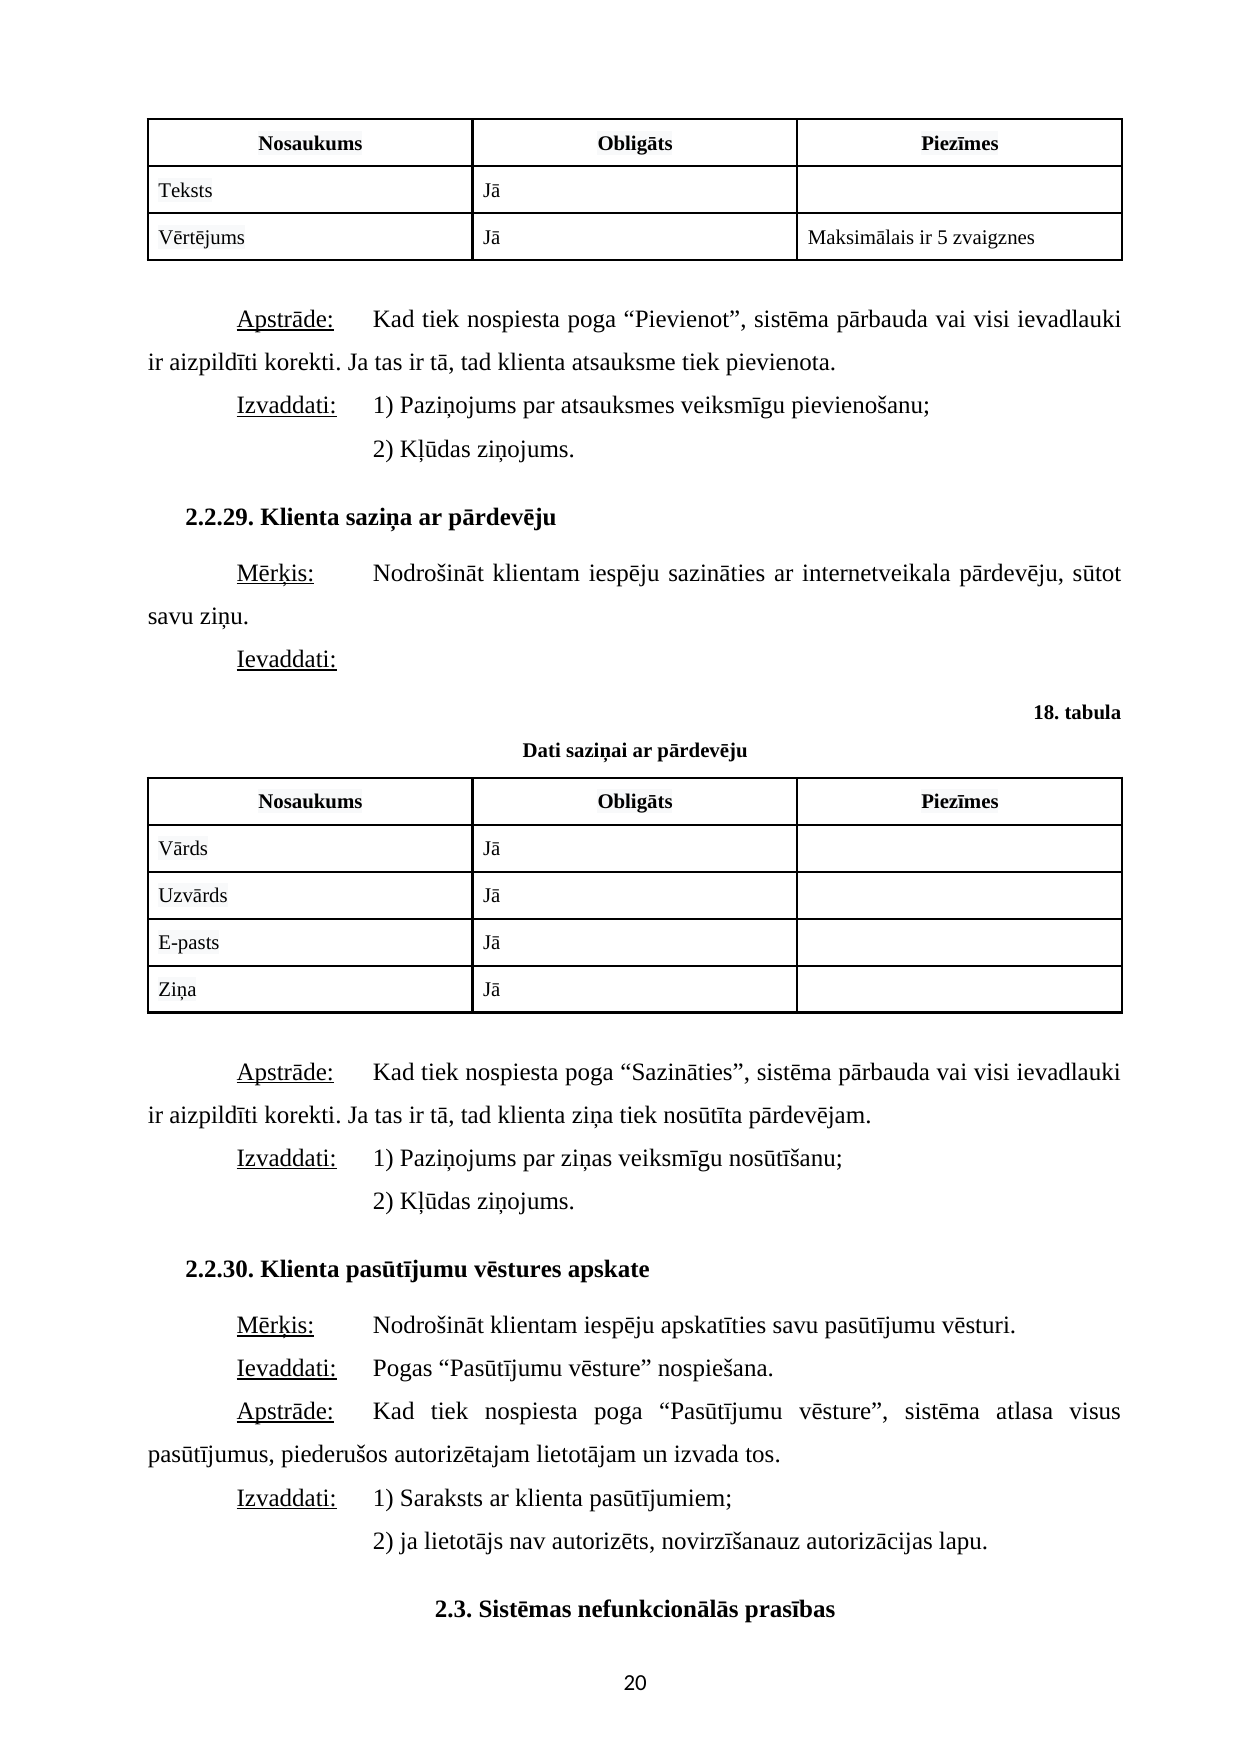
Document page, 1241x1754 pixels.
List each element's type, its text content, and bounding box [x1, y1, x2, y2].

text Izvaddati: 1) Paziņojums par ziņas veiksmīgu nosūtīšanu; [148, 1143, 1122, 1172]
text 2) Kļūdas ziņojums. [148, 1186, 1122, 1215]
table_cell [798, 826, 1121, 871]
table_cell Teksts [149, 167, 471, 212]
table_cell Jā [474, 873, 796, 917]
table_header Obligāts [474, 120, 796, 165]
text Apstrāde: Kad tiek nospiesta poga “Pievienot”, sistēma pārbauda vai visi ievadlauki ir aizpildīti korekti. Ja tas ir tā, tad klienta atsauksme tiek pievienota. [148, 304, 1122, 376]
table_cell Uzvārds [149, 873, 471, 917]
text Dati saziņai ar pārdevēju [148, 738, 1122, 762]
table_header Nosaukums [149, 779, 471, 823]
table_cell [798, 967, 1121, 1011]
table_cell Jā [474, 167, 796, 212]
table_cell Ziņa [149, 967, 471, 1011]
table_header Nosaukums [149, 120, 471, 165]
text Apstrāde: Kad tiek nospiesta poga “Pasūtījumu vēsture”, sistēma atlasa visus pasūtījumus, piederušos autorizētajam lietotājam un izvada tos. [148, 1396, 1122, 1468]
table_cell Vārds [149, 826, 471, 871]
table_header Piezīmes [798, 120, 1121, 165]
text Apstrāde: Kad tiek nospiesta poga “Sazināties”, sistēma pārbauda vai visi ievadlauki ir aizpildīti korekti. Ja tas ir tā, tad klienta ziņa tiek nosūtīta pārdevējam. [148, 1057, 1122, 1128]
table_cell Maksimālais ir 5 zvaigznes [798, 214, 1121, 259]
table_header Obligāts [474, 779, 796, 823]
text Izvaddati: 1) Paziņojums par atsauksmes veiksmīgu pievienošanu; [148, 391, 1122, 419]
text Mērķis: Nodrošināt klientam iespēju sazināties ar internetveikala pārdevēju, sūtot savu ziņu. [148, 558, 1122, 630]
text Ievaddati: [148, 644, 1122, 673]
text 18. tabula [148, 700, 1121, 724]
subtitle Klienta pasūtījumu vēstures apskate [185, 1254, 1122, 1283]
table_cell [798, 167, 1121, 212]
text Mērķis: Nodrošināt klientam iespēju apskatīties savu pasūtījumu vēsturi. [148, 1310, 1122, 1339]
text 2) ja lietotājs nav autorizēts, novirzīšanauz autorizācijas lapu. [148, 1526, 1122, 1554]
table_header Piezīmes [798, 779, 1121, 823]
table_cell [798, 920, 1121, 964]
table_cell Jā [474, 920, 796, 964]
table_cell Jā [474, 967, 796, 1011]
subtitle Klienta saziņa ar pārdevēju [185, 502, 1122, 531]
table_cell Jā [474, 826, 796, 871]
text 2) Kļūdas ziņojums. [148, 434, 1122, 462]
table_cell Vērtējums [149, 214, 471, 259]
table_cell E-pasts [149, 920, 471, 964]
text Ievaddati: Pogas “Pasūtījumu vēsture” nospiešana. [148, 1353, 1122, 1382]
table_cell [798, 873, 1121, 917]
subtitle 2.3. Sistēmas nefunkcionālās prasības [148, 1594, 1122, 1623]
table_cell Jā [474, 214, 796, 259]
text Izvaddati: 1) Saraksts ar klienta pasūtījumiem; [148, 1483, 1122, 1511]
